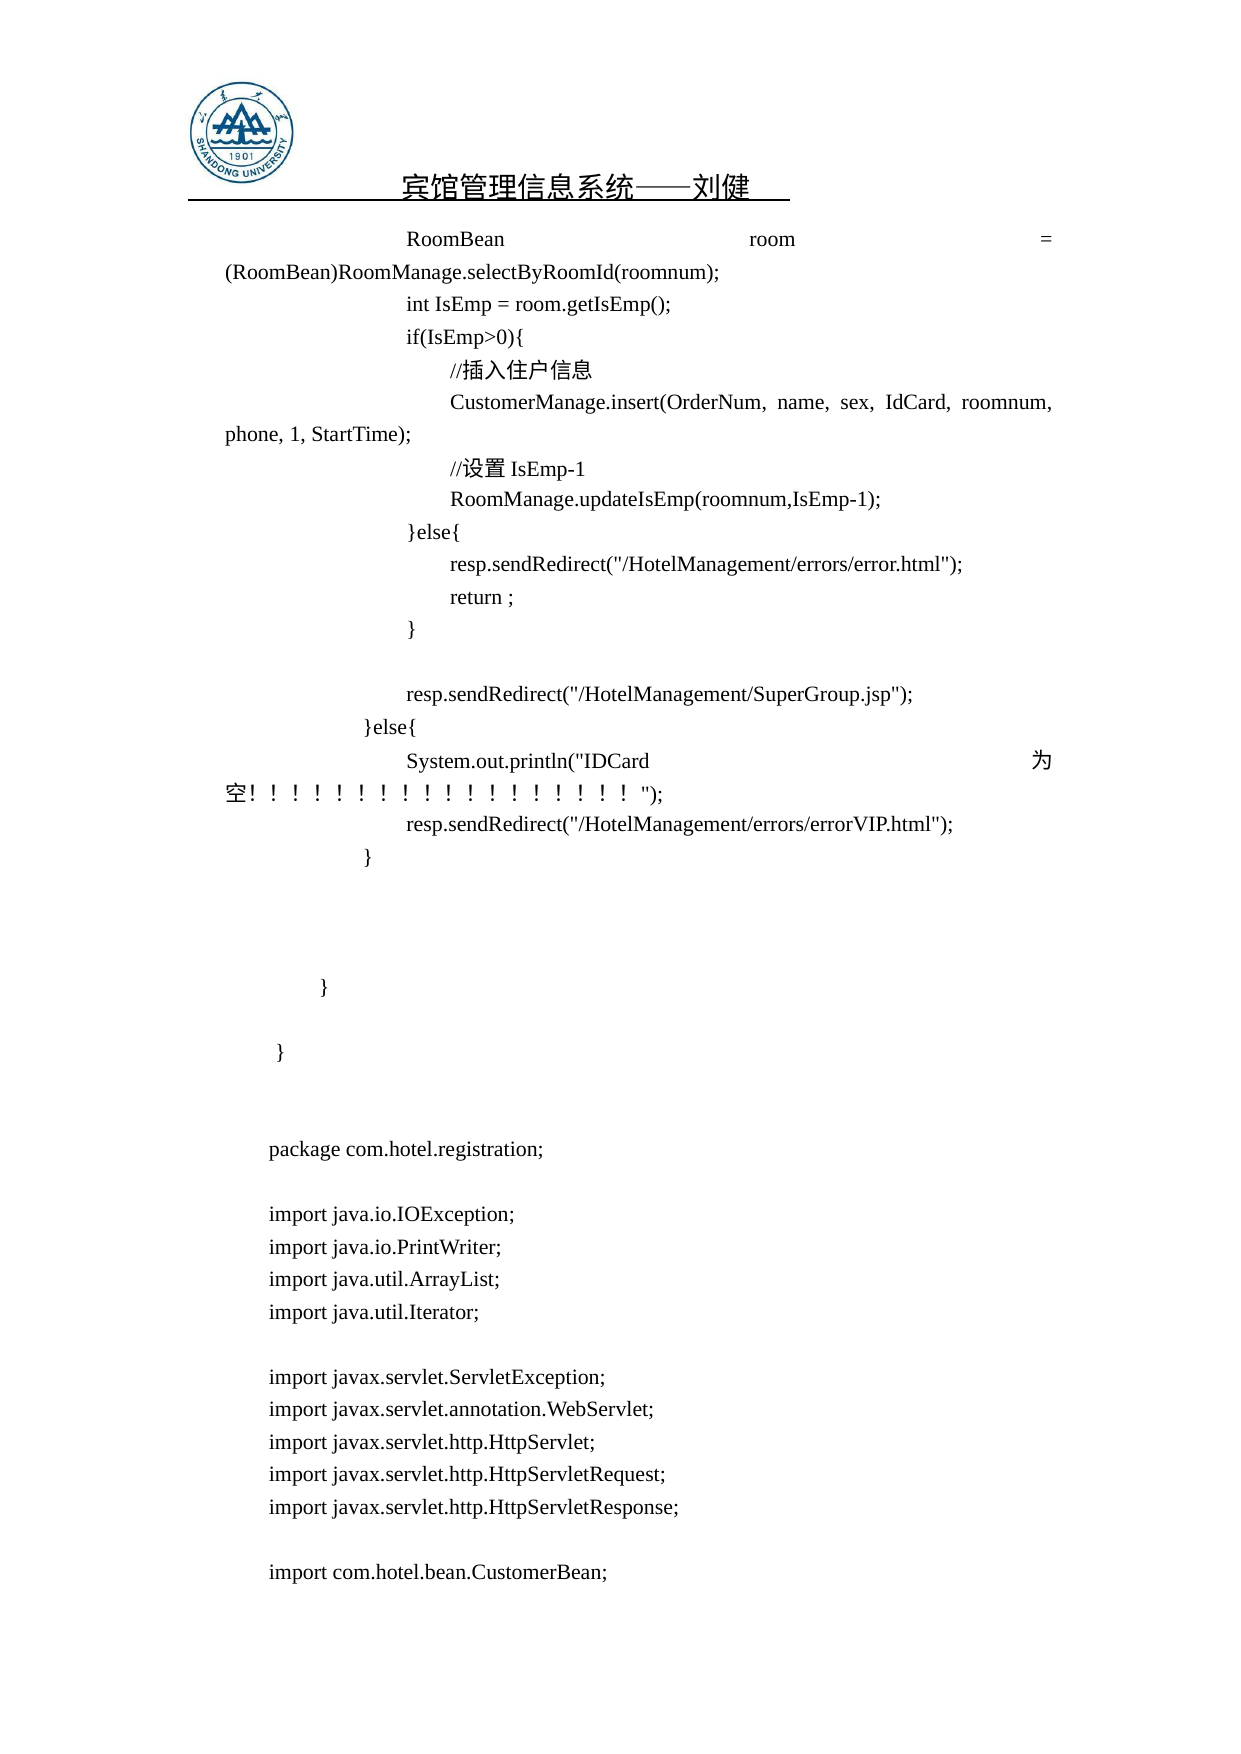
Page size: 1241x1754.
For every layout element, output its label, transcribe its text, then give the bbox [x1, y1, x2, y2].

list resp.sendRedirect("/HotelManagement/SuperGroup.jsp"); [225, 678, 1053, 710]
list } [225, 840, 1053, 873]
list } [225, 970, 1053, 1003]
list int IsEmp = room.getIsEmp(); [225, 288, 1053, 320]
list return ; [225, 580, 1053, 613]
list import java.util.ArrayList; [225, 1263, 1053, 1295]
list import java.io.PrintWriter; [225, 1230, 1053, 1263]
list import com.hotel.bean.CustomerBean; [225, 1555, 1053, 1588]
list import javax.servlet.http.HttpServletResponse; [225, 1490, 1053, 1523]
list }else{ [225, 515, 1053, 548]
list RoomBean room = (RoomBean)RoomManage.selectByRoomId(roomnum); [225, 223, 1053, 288]
list import javax.servlet.http.HttpServletRequest; [225, 1458, 1053, 1490]
list resp.sendRedirect("/HotelManagement/errors/errorVIP.html"); [225, 808, 1053, 840]
list if(IsEmp>0){ [225, 320, 1053, 353]
picture [183, 76, 300, 189]
list CustomerManage.insert(OrderNum, name, sex, IdCard, roomnum, phone, 1, StartTime); [225, 385, 1053, 450]
list package com.hotel.registration; [225, 1133, 1053, 1165]
list import javax.servlet.ServletException; [225, 1360, 1053, 1393]
list RoomManage.updateIsEmp(roomnum,IsEmp-1); [225, 483, 1053, 515]
list //设置IsEmp-1 [225, 450, 1053, 483]
list resp.sendRedirect("/HotelManagement/errors/error.html"); [225, 548, 1053, 580]
list import javax.servlet.http.HttpServlet; [225, 1425, 1053, 1458]
list import java.io.IOException; [225, 1198, 1053, 1230]
list import java.util.Iterator; [225, 1295, 1053, 1328]
list import javax.servlet.annotation.WebServlet; [225, 1393, 1053, 1425]
list }else{ [225, 710, 1053, 743]
list //插入住户信息 [225, 353, 1053, 385]
list } [225, 1035, 1053, 1068]
list } [225, 613, 1053, 645]
list System.out.println("IDCard为空！！！！！！！！！！！！！！！！！！"); [225, 743, 1053, 808]
